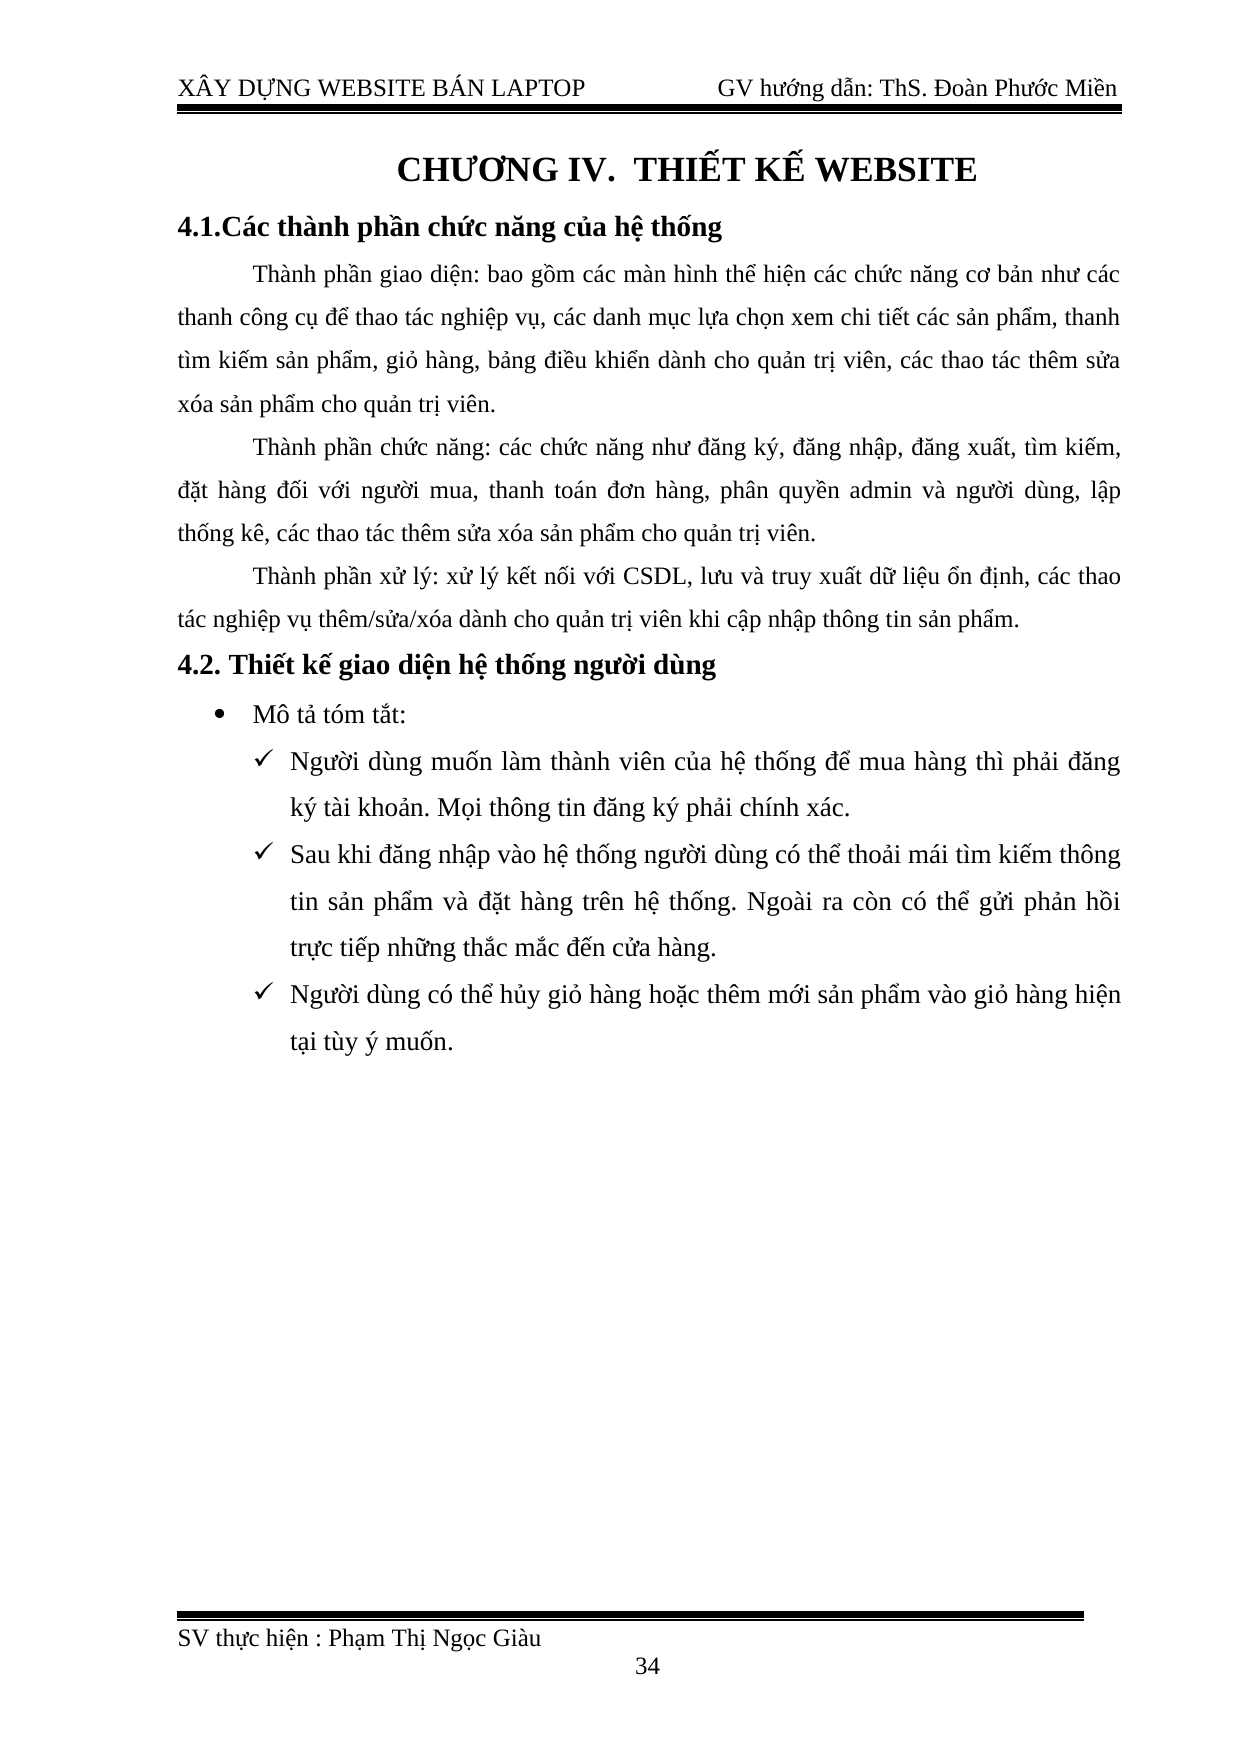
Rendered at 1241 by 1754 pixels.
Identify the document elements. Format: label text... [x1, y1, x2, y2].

subtitle 4.1.Các thành phần chức năng của hệ thống [177, 209, 1122, 243]
text Thành phần xử lý: xử lý kết nối với CSDL, lưu và truy xuất dữ liệu ổn định, các thao tác nghiệp vụ thêm/sửa/xóa dành cho quản trị viên khi cập nhập thông tin sản phẩm. [177, 561, 1122, 633]
list Người dùng có thể hủy giỏ hàng hoặc thêm mới sản phẩm vào giỏ hàng hiện tại tùy ý muốn. [252, 978, 1122, 1056]
text Thành phần giao diện: bao gồm các màn hình thể hiện các chức năng cơ bản như các thanh công cụ để thao tác nghiệp vụ, các danh mục lựa chọn xem chi tiết các sản phẩm, thanh tìm kiếm sản phẩm, giỏ hàng, bảng điều khiển dành cho quản trị viên, các thao tác thêm sửa xóa sản phẩm cho quản trị viên. [177, 259, 1122, 417]
subtitle 4.2. Thiết kế giao diện hệ thống người dùng [177, 647, 1122, 681]
text Thành phần chức năng: các chức năng như đăng ký, đăng nhập, đăng xuất, tìm kiếm, đặt hàng đối với người mua, thanh toán đơn hàng, phân quyền admin và người dùng, lập thống kê, các thao tác thêm sửa xóa sản phẩm cho quản trị viên. [177, 432, 1122, 547]
list Sau khi đăng nhập vào hệ thống người dùng có thể thoải mái tìm kiếm thông tin sản phẩm và đặt hàng trên hệ thống. Ngoài ra còn có thể gửi phản hồi trực tiếp những thắc mắc đến cửa hàng. [252, 838, 1122, 963]
subtitle CHƯƠNG IV. THIẾT KẾ WEBSITE [177, 148, 1122, 189]
list Người dùng muốn làm thành viên của hệ thống để mua hàng thì phải đăng ký tài khoản. Mọi thông tin đăng ký phải chính xác. [252, 745, 1122, 823]
list Mô tả tóm tắt: [215, 698, 1122, 729]
